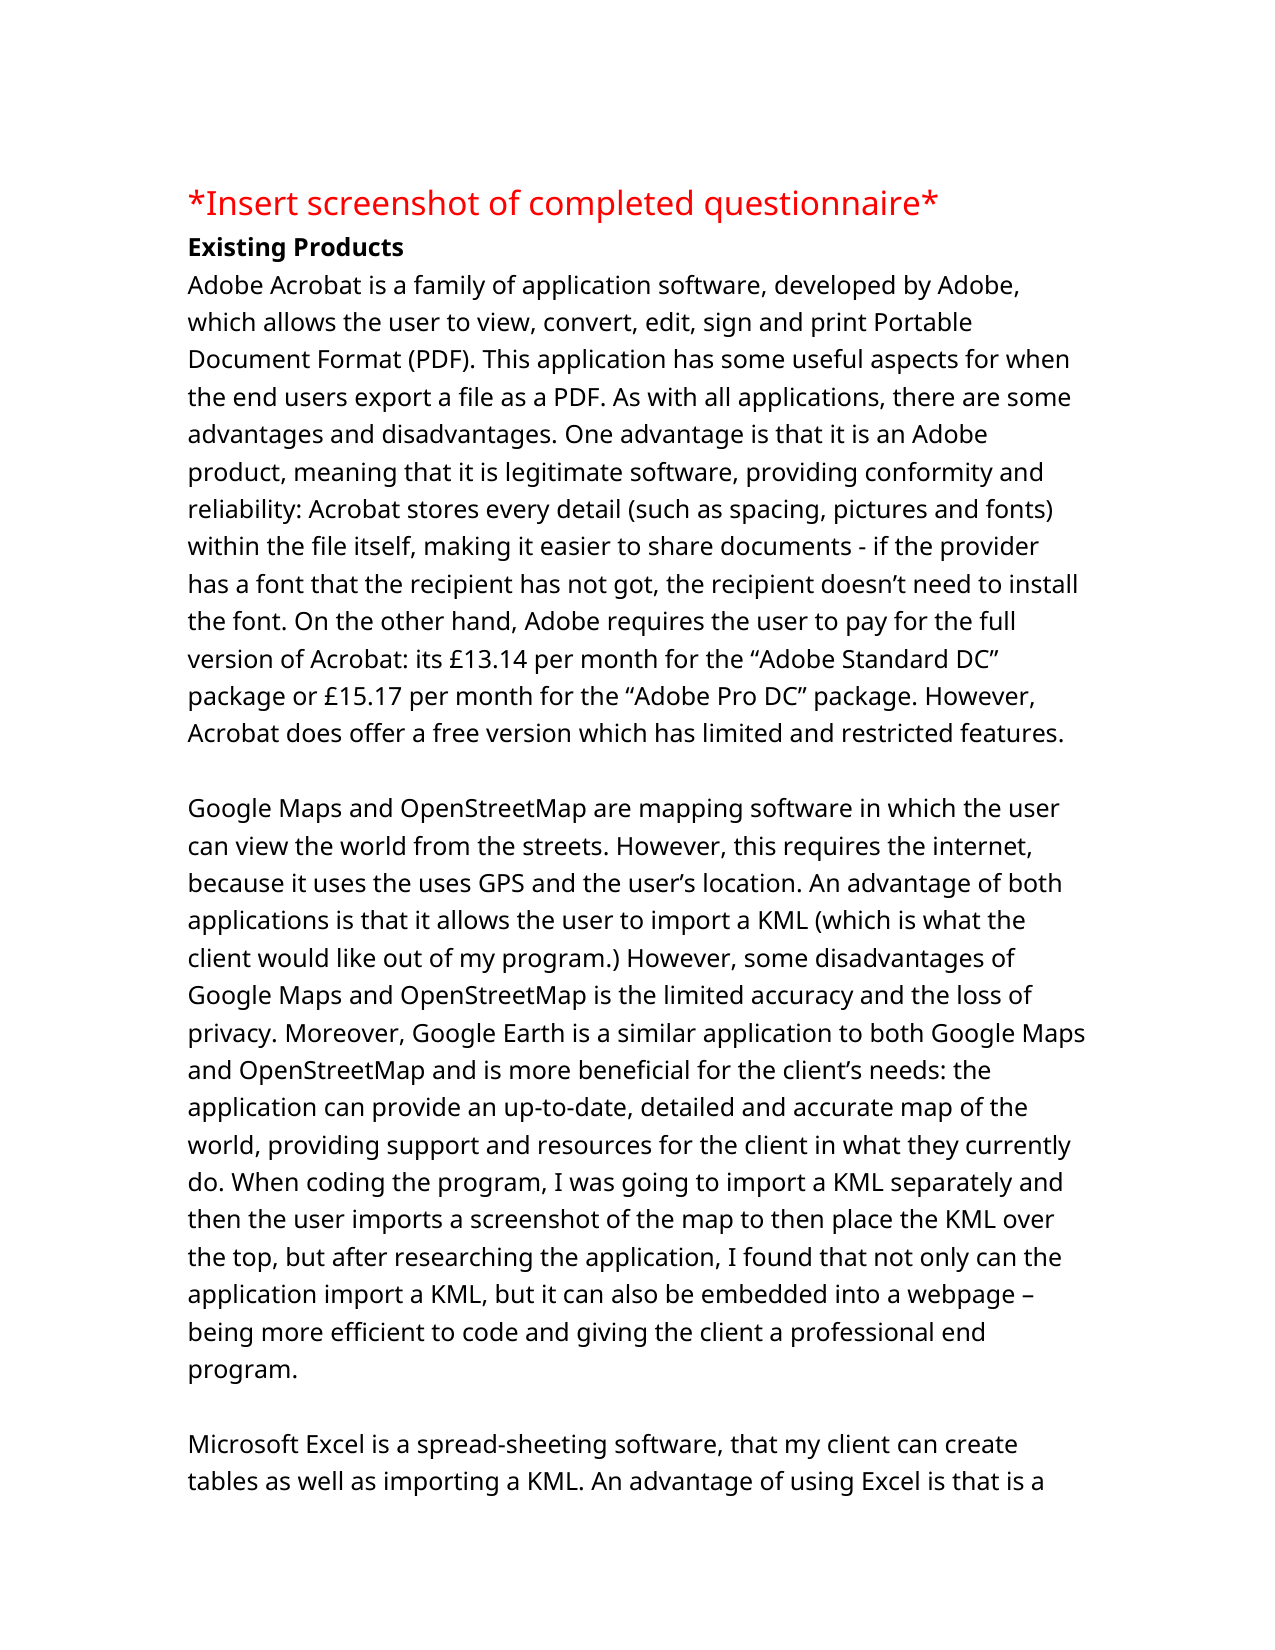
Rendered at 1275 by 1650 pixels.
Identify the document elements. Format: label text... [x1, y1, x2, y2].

text Adobe Acrobat is a family of application software, developed by Adobe, which allows the user to view, convert, edit, sign and print Portable Document Format (PDF). This application has some useful aspects for when the end users export a file as a PDF. As with all applications, there are some advantages and disadvantages. One advantage is that it is an Adobe product, meaning that it is legitimate software, providing conformity and reliability: Acrobat stores every detail (such as spacing, pictures and fonts) within the file itself, making it easier to share documents - if the provider has a font that the recipient has not got, the recipient doesn’t need to install the font. On the other hand, Adobe requires the user to pay for the full version of Acrobat: its £13.14 per month for the “Adobe Standard DC” package or £15.17 per month for the “Adobe Pro DC” package. However, Acrobat does offer a free version which has limited and restricted features. [187, 267, 1087, 750]
text *Insert screenshot of completed questionnaire* [187, 180, 1087, 225]
text Google Maps and OpenStreetMap are mapping software in which the user can view the world from the streets. However, this requires the internet, because it uses the uses GPS and the user’s location. An advantage of both applications is that it allows the user to import a KML (which is what the client would like out of my program.) However, some disadvantages of Google Maps and OpenStreetMap is the limited accuracy and the loss of privacy. Moreover, Google Earth is a similar application to both Google Maps and OpenStreetMap and is more beneficial for the client’s needs: the application can provide an up-to-date, detailed and accurate map of the world, providing support and resources for the client in what they currently do. When coding the program, I was going to import a KML separately and then the user imports a screenshot of the map to then place the KML over the top, but after researching the application, I found that not only can the application import a KML, but it can also be embedded into a webpage – being more efficient to code and giving the client a professional end program. [187, 791, 1087, 1386]
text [187, 1427, 1087, 1498]
text Existing Products [187, 230, 1087, 264]
